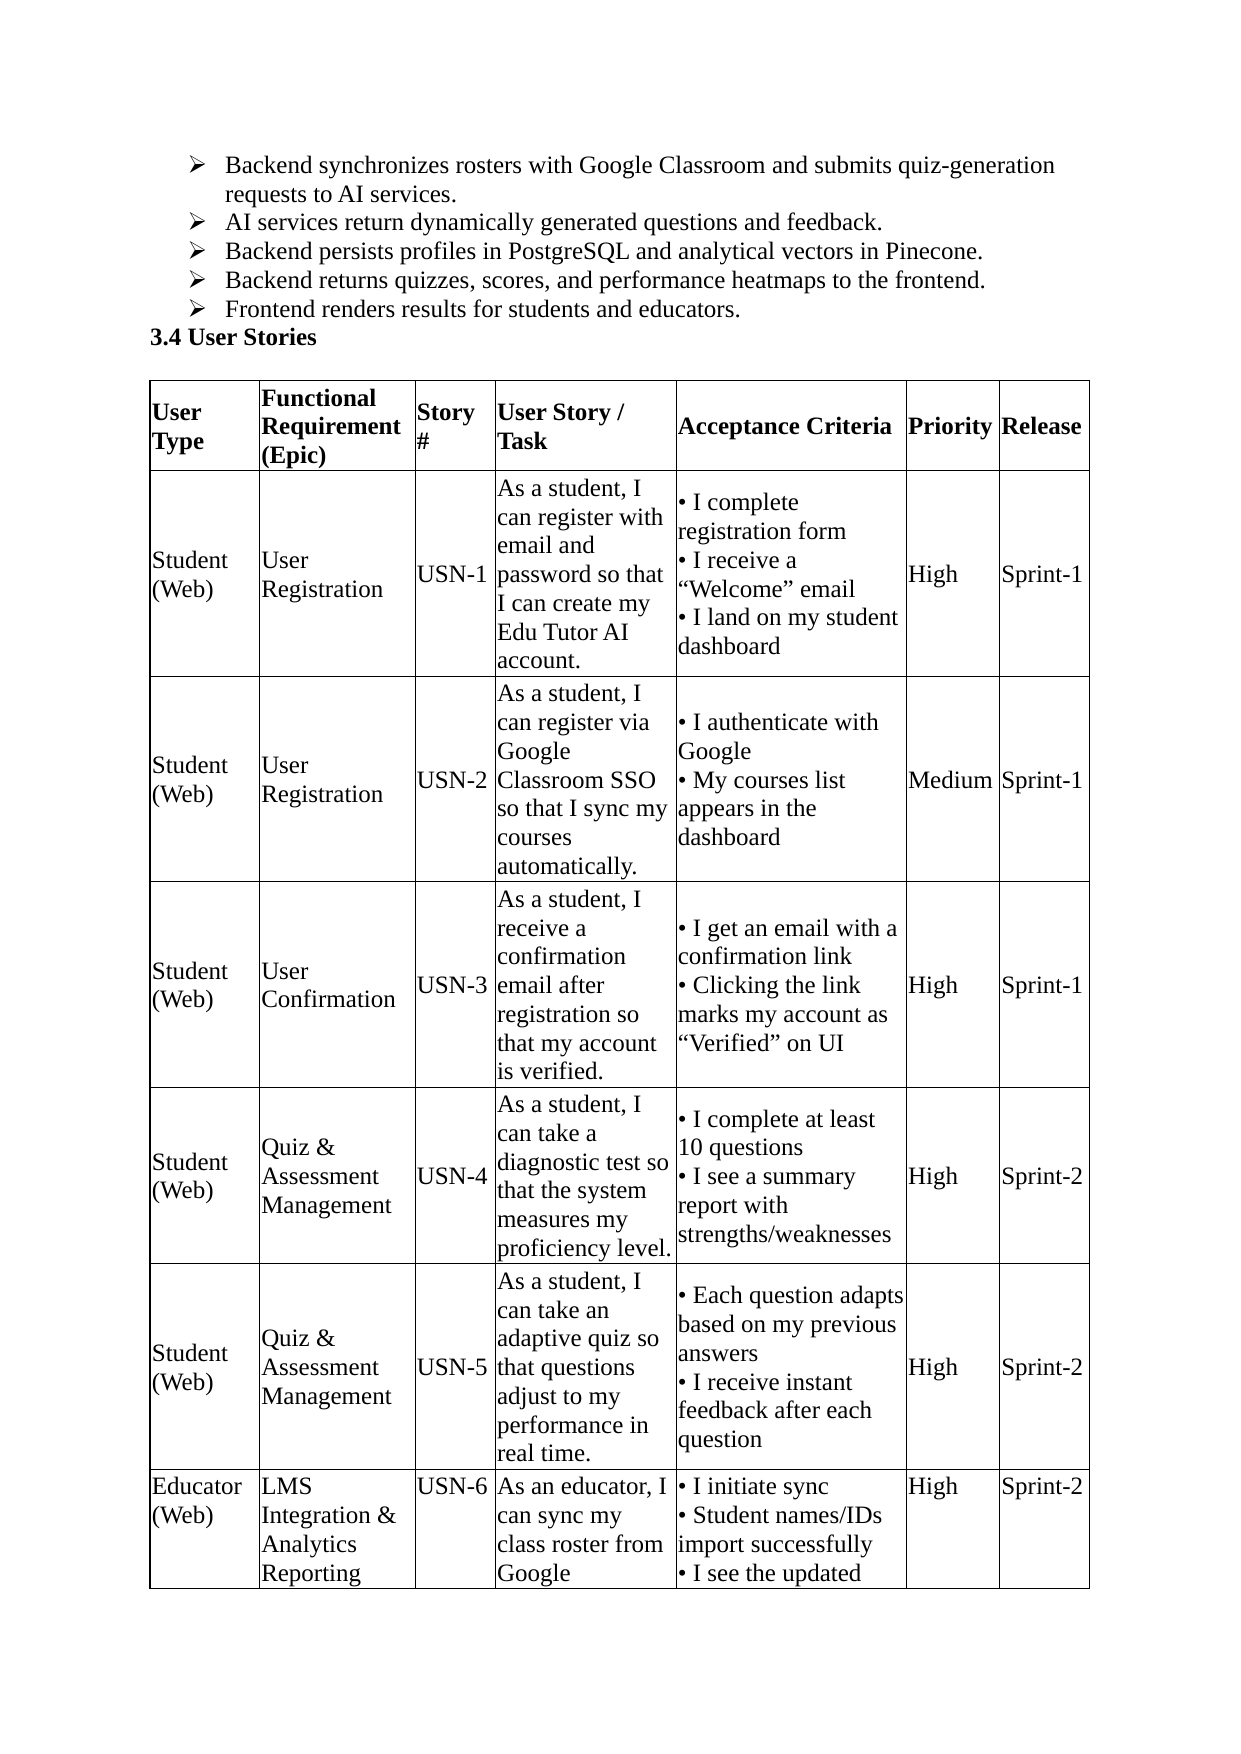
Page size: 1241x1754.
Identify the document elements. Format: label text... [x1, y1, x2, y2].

table_cell High [907, 471, 999, 676]
table_header Release [1000, 381, 1089, 470]
table_cell USN-6 [416, 1470, 495, 1588]
table_cell Student (Web) [151, 471, 259, 676]
list Frontend renders results for students and educators. [187, 294, 1090, 322]
table_cell High [907, 1264, 999, 1469]
table_header User Story / Task [496, 381, 676, 470]
table_cell Sprint-2 [1000, 1088, 1089, 1263]
table_cell As a student, I can take an adaptive quiz so that questions adjust to my performance in real time. [496, 1264, 676, 1469]
list Backend returns quizzes, scores, and performance heatmaps to the frontend. [187, 265, 1090, 294]
table_cell Student (Web) [151, 882, 259, 1087]
table_cell Student (Web) [151, 677, 259, 881]
table_header User Type [151, 381, 259, 470]
table_header Priority [907, 381, 999, 470]
list Backend synchronizes rosters with Google Classroom and submits quiz-generation requests to AI services. [187, 150, 1090, 207]
table_cell User Registration [260, 471, 415, 676]
table_cell User Confirmation [260, 882, 415, 1087]
table_cell Quiz & Assessment Management [260, 1088, 415, 1263]
table_cell USN-2 [416, 677, 495, 881]
table_cell LMS Integration & Analytics Reporting [260, 1470, 415, 1588]
table_cell USN-1 [416, 471, 495, 676]
table_cell Student (Web) [151, 1264, 259, 1469]
table_cell Quiz & Assessment Management [260, 1264, 415, 1469]
list Backend persists profiles in PostgreSQL and analytical vectors in Pinecone. [187, 236, 1090, 265]
table_cell User Registration [260, 677, 415, 881]
table_cell Sprint-1 [1000, 677, 1089, 881]
table_cell Educator (Web) [151, 1470, 259, 1588]
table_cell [677, 1470, 906, 1588]
table_cell High [907, 882, 999, 1087]
table_cell Sprint-1 [1000, 882, 1089, 1087]
table_cell High [907, 1470, 999, 1588]
table_cell Sprint-2 [1000, 1264, 1089, 1469]
table_cell • I complete at least 10 questions • I see a summary report with strengths/weaknesses [677, 1088, 906, 1263]
table_cell Sprint-1 [1000, 471, 1089, 676]
table_cell As a student, I receive a confirmation email after registration so that my account is verified. [496, 882, 676, 1087]
table_header Story # [416, 381, 495, 470]
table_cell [496, 1470, 676, 1588]
text 3.4 User Stories [150, 322, 1090, 351]
table_header Functional Requirement (Epic) [260, 381, 415, 470]
table_cell • I authenticate with Google • My courses list appears in the dashboard [677, 677, 906, 881]
table_cell USN-4 [416, 1088, 495, 1263]
table_cell Sprint-2 [1000, 1470, 1089, 1588]
table_cell Student (Web) [151, 1088, 259, 1263]
table_cell As a student, I can register via Google Classroom SSO so that I sync my courses automatically. [496, 677, 676, 881]
table_cell USN-5 [416, 1264, 495, 1469]
table_cell High [907, 1088, 999, 1263]
table_cell USN-3 [416, 882, 495, 1087]
table_cell • I complete registration form • I receive a “Welcome” email • I land on my student dashboard [677, 471, 906, 676]
table_cell • I get an email with a confirmation link • Clicking the link marks my account as “Verified” on UI [677, 882, 906, 1087]
list AI services return dynamically generated questions and feedback. [187, 207, 1090, 236]
table_cell As a student, I can take a diagnostic test so that the system measures my proficiency level. [496, 1088, 676, 1263]
table_cell As a student, I can register with email and password so that I can create my Edu Tutor AI account. [496, 471, 676, 676]
table_header Acceptance Criteria [677, 381, 906, 470]
table_cell • Each question adapts based on my previous answers • I receive instant feedback after each question [677, 1264, 906, 1469]
table_cell Medium [907, 677, 999, 881]
